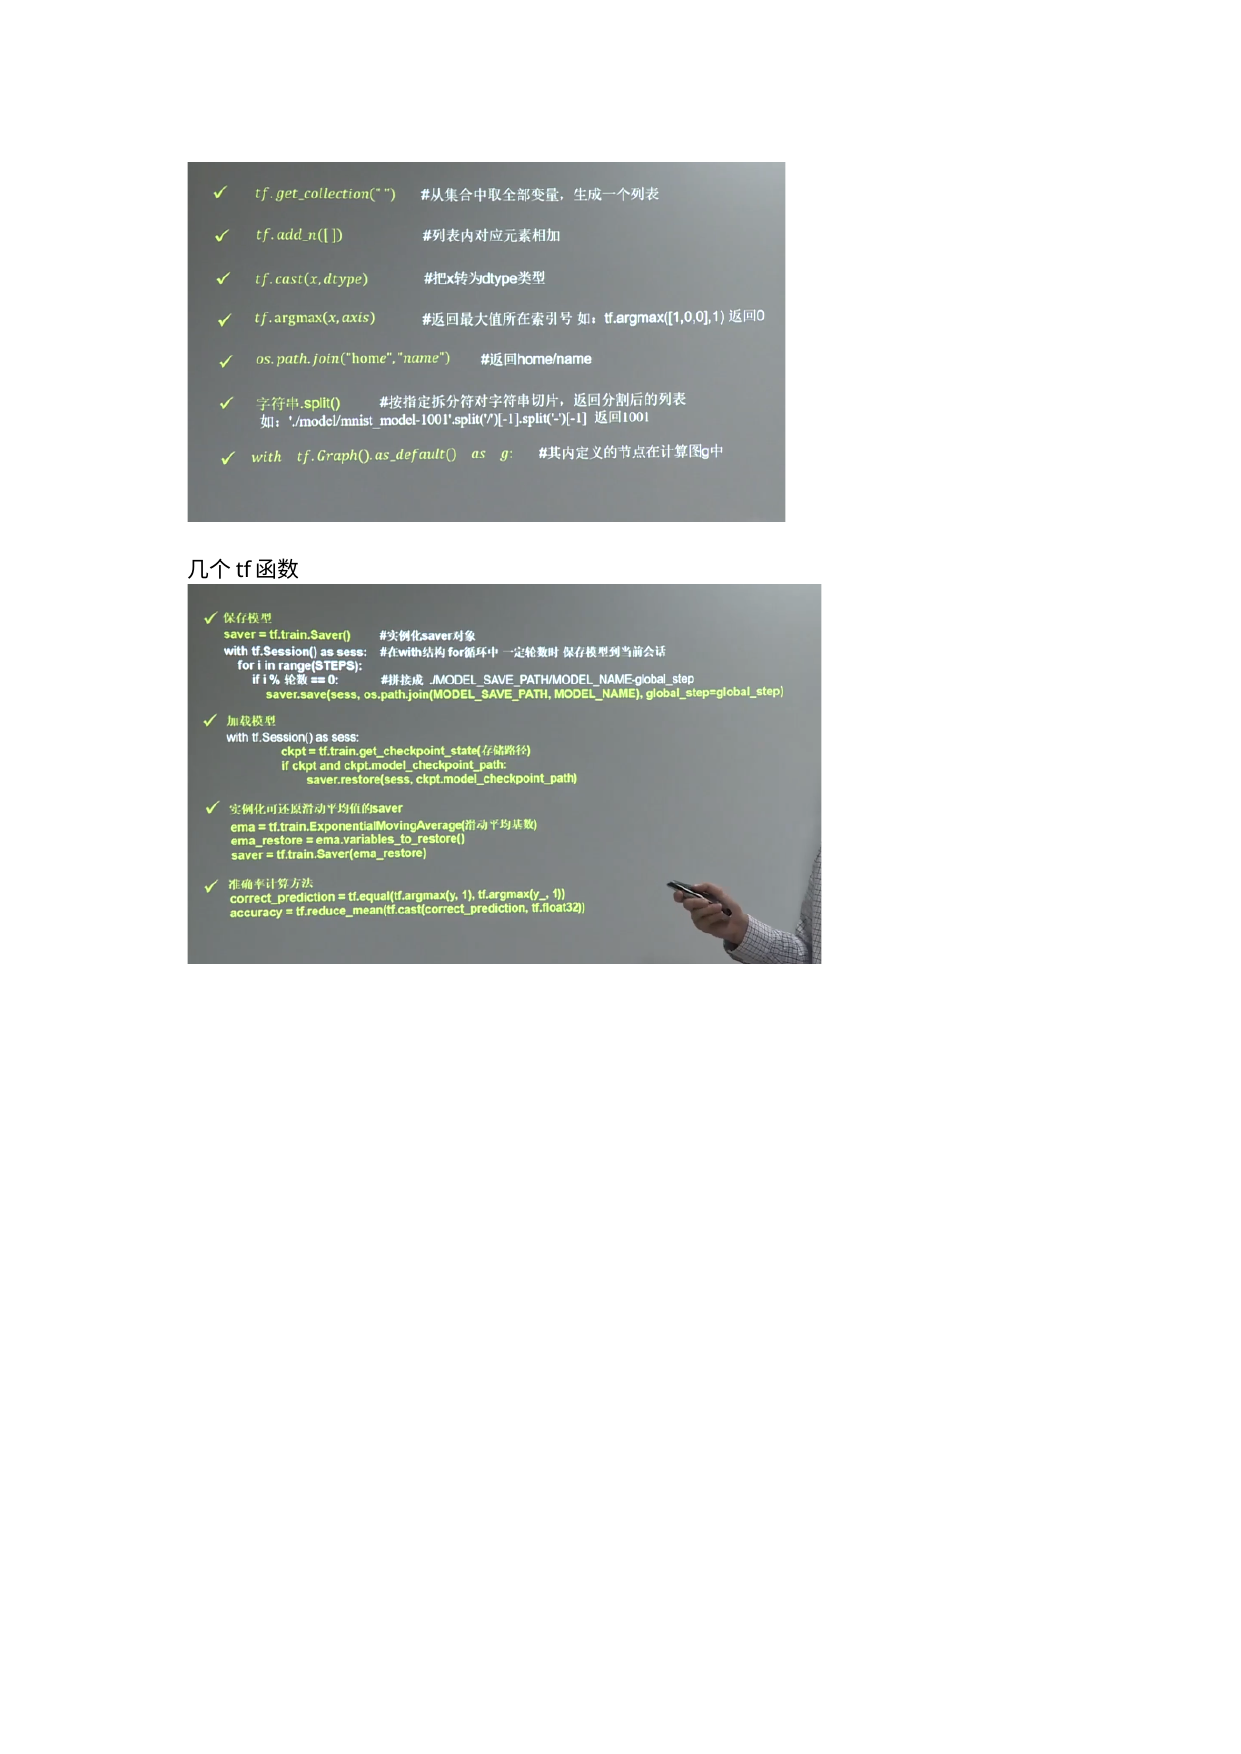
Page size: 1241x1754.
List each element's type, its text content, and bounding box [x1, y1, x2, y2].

text 几个tf函数 [187, 552, 1053, 584]
picture [187, 584, 822, 964]
picture [187, 162, 786, 522]
